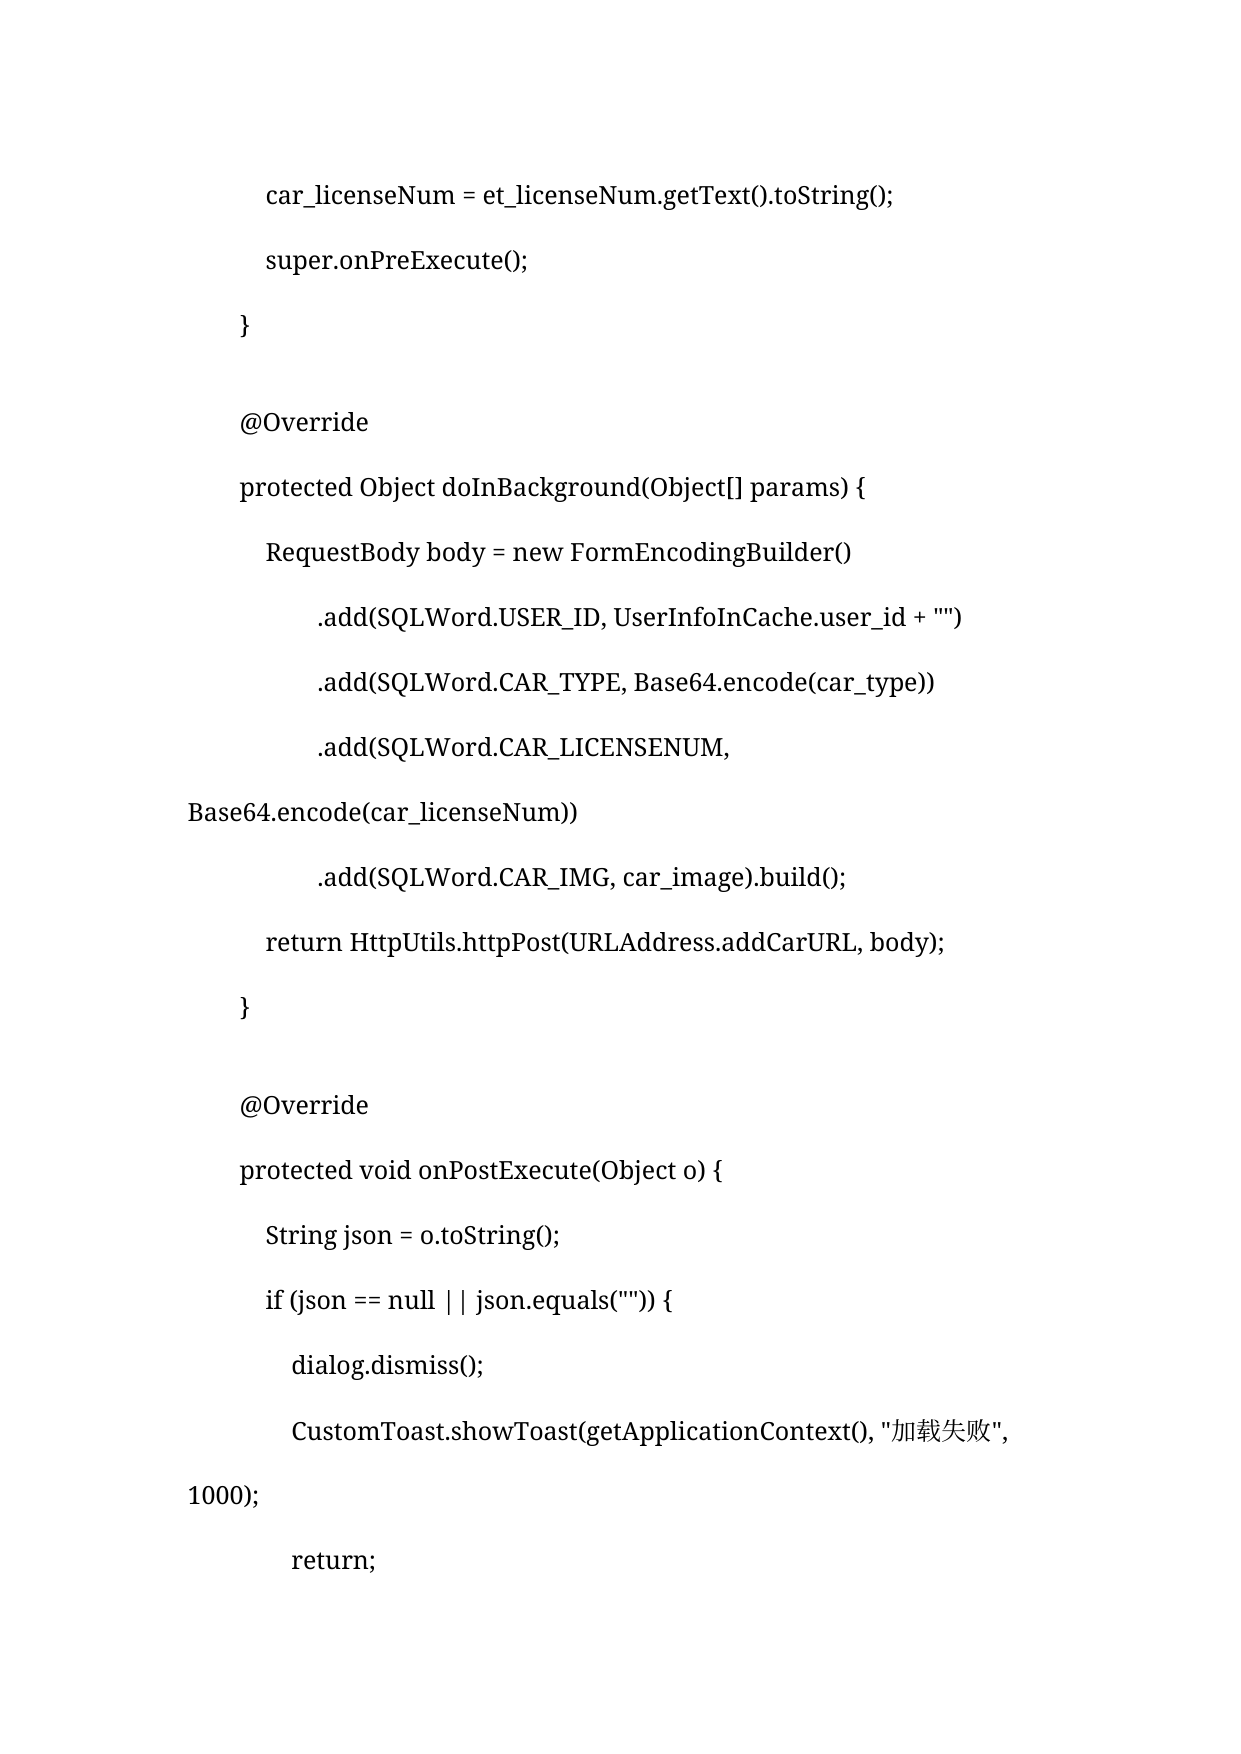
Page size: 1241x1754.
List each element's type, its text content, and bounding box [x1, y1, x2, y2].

text } [187, 974, 1053, 1039]
text RequestBody body = new FormEncodingBuilder() [187, 519, 1053, 584]
text return; [187, 1527, 1053, 1592]
text protected Object doInBackground(Object[] params) { [187, 454, 1053, 519]
text super.onPreExecute(); [187, 227, 1053, 292]
text CustomToast.showToast(getApplicationContext(), "加载失败", 1000); [187, 1397, 1053, 1527]
text .add(SQLWord.USER_ID, UserInfoInCache.user_id + "") [187, 584, 1053, 649]
text dialog.dismiss(); [187, 1332, 1053, 1397]
text String json = o.toString(); [187, 1202, 1053, 1267]
text } [187, 292, 1053, 357]
text @Override [187, 1072, 1053, 1137]
text .add(SQLWord.CAR_IMG, car_image).build(); [187, 844, 1053, 909]
text .add(SQLWord.CAR_LICENSENUM, Base64.encode(car_licenseNum)) [187, 714, 1053, 844]
text return HttpUtils.httpPost(URLAddress.addCarURL, body); [187, 909, 1053, 974]
text if (json == null || json.equals("")) { [187, 1267, 1053, 1332]
text @Override [187, 389, 1053, 454]
text protected void onPostExecute(Object o) { [187, 1137, 1053, 1202]
text .add(SQLWord.CAR_TYPE, Base64.encode(car_type)) [187, 649, 1053, 714]
text car_licenseNum = et_licenseNum.getText().toString(); [187, 162, 1053, 227]
